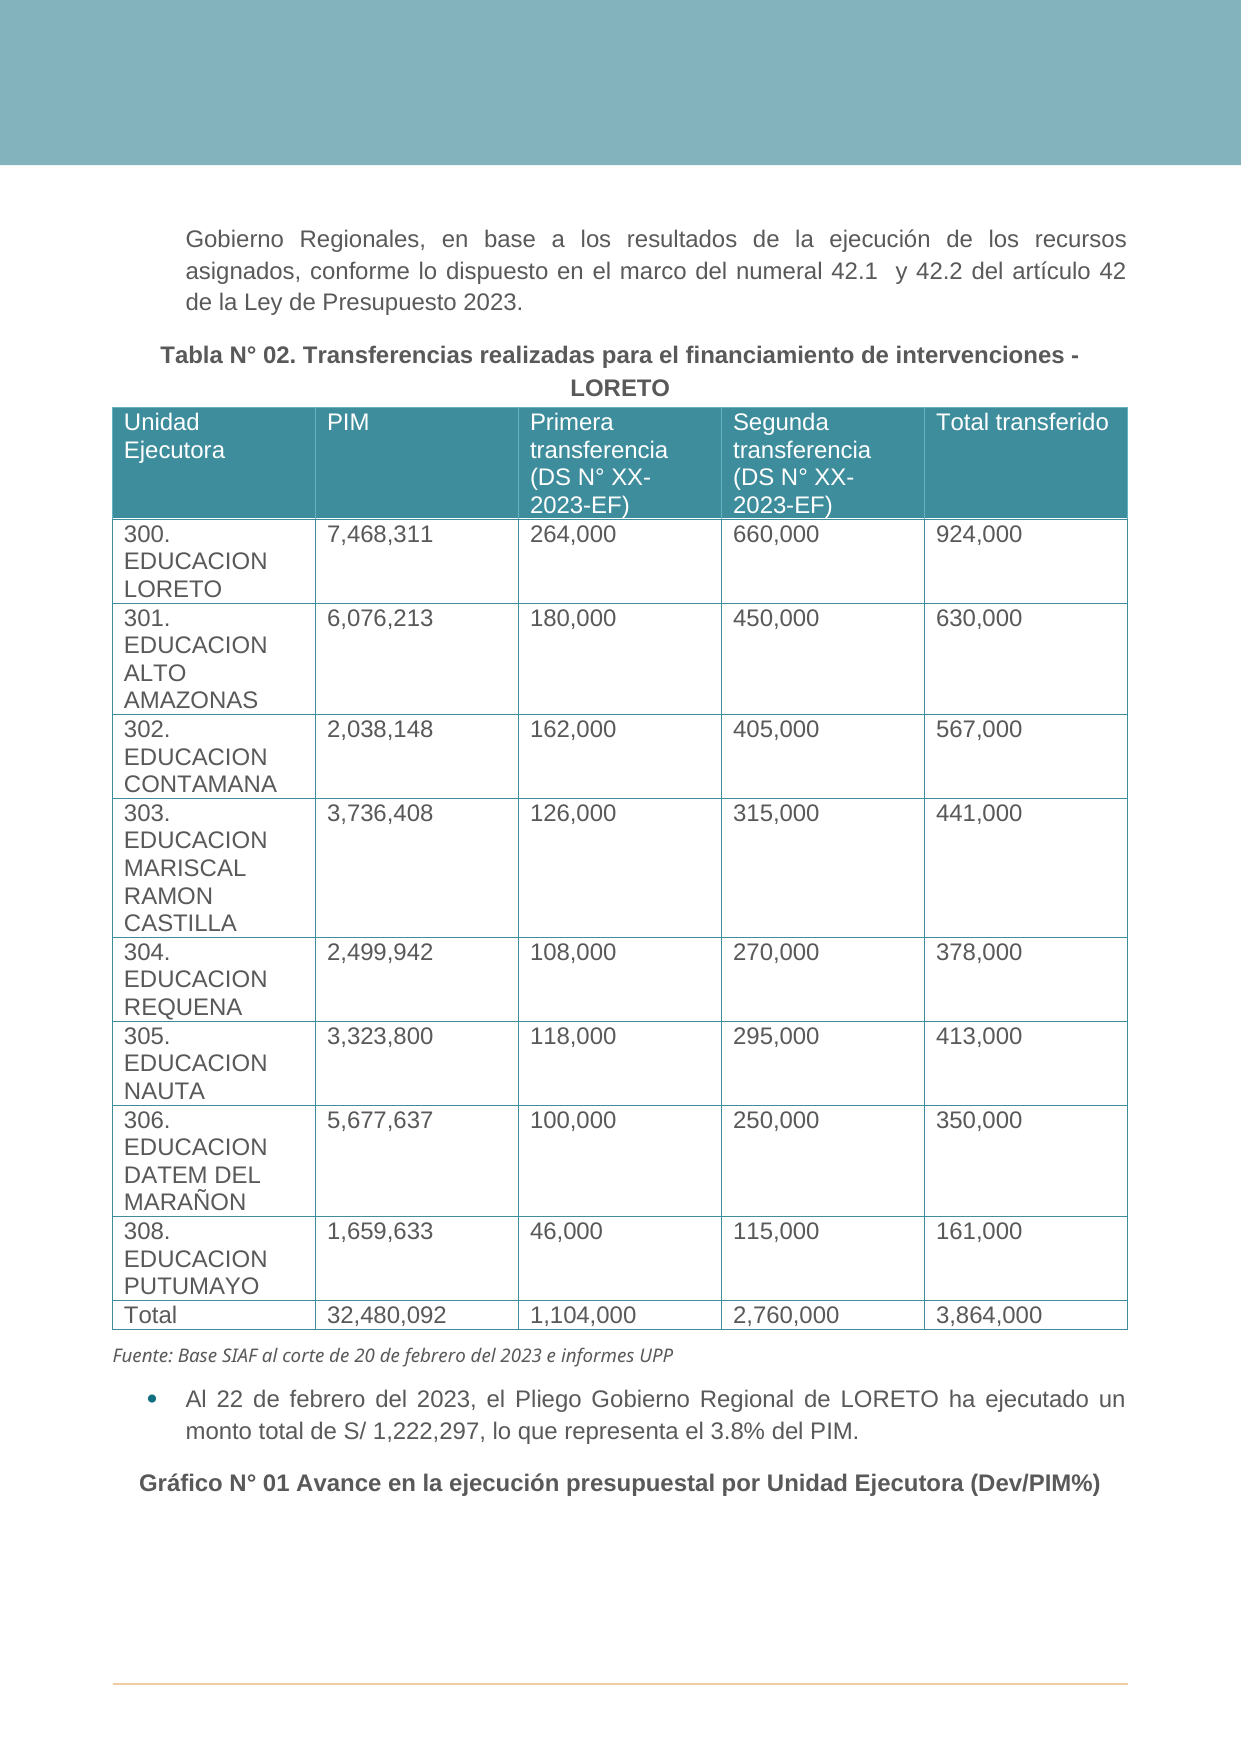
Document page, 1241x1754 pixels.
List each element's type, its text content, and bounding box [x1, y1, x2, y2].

table_cell 306. EDUCACION DATEM DEL MARAÑON [113, 1106, 315, 1216]
table_cell 405,000 [722, 715, 924, 798]
table_cell 162,000 [519, 715, 721, 798]
text Tabla N° 02. Transferencias realizadas para el financiamiento de intervenciones - LORETO [112, 341, 1128, 402]
table_cell 126,000 [519, 799, 721, 937]
table_cell 2,038,148 [316, 715, 518, 798]
table_header PIM [316, 408, 518, 518]
text Gráfico N° 01 Avance en la ejecución presupuestal por Unidad Ejecutora (Dev/PIM%) [112, 1469, 1128, 1497]
table_header Unidad Ejecutora [113, 408, 315, 518]
table_cell Total [113, 1301, 315, 1328]
table_cell 7,468,311 [316, 520, 518, 602]
table_cell 350,000 [925, 1106, 1127, 1216]
table_cell 180,000 [519, 604, 721, 714]
table_cell 3,736,408 [316, 799, 518, 937]
table_cell 3,323,800 [316, 1022, 518, 1104]
table_cell 115,000 [722, 1217, 924, 1300]
table_cell 46,000 [519, 1217, 721, 1300]
table_header Segunda transferencia (DS N° XX-2023-EF) [722, 408, 924, 518]
table_cell 161,000 [925, 1217, 1127, 1300]
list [148, 225, 1128, 316]
table_cell 2,760,000 [722, 1301, 924, 1328]
table_cell 630,000 [925, 604, 1127, 714]
table_cell 302. EDUCACION CONTAMANA [113, 715, 315, 798]
table_header Total transferido [925, 408, 1127, 518]
table_cell 2,499,942 [316, 938, 518, 1021]
table_cell 295,000 [722, 1022, 924, 1104]
table_cell 118,000 [519, 1022, 721, 1104]
table_cell 441,000 [925, 799, 1127, 937]
table_cell 924,000 [925, 520, 1127, 602]
table_cell 100,000 [519, 1106, 721, 1216]
table_cell 250,000 [722, 1106, 924, 1216]
table_cell 301. EDUCACION ALTO AMAZONAS [113, 604, 315, 714]
table_cell 304. EDUCACION REQUENA [113, 938, 315, 1021]
table_cell 303. EDUCACION MARISCAL RAMON CASTILLA [113, 799, 315, 937]
table_header Primera transferencia (DS N° XX-2023-EF) [519, 408, 721, 518]
text Fuente: Base SIAF al corte de 20 de febrero del 2023 e informes UPP [112, 1342, 1128, 1367]
table_cell 270,000 [722, 938, 924, 1021]
table_cell 567,000 [925, 715, 1127, 798]
table_cell 1,659,633 [316, 1217, 518, 1300]
table_cell 1,104,000 [519, 1301, 721, 1328]
table_cell 660,000 [722, 520, 924, 602]
table_cell 450,000 [722, 604, 924, 714]
table_cell 413,000 [925, 1022, 1127, 1104]
table_cell 5,677,637 [316, 1106, 518, 1216]
table_cell 305. EDUCACION NAUTA [113, 1022, 315, 1104]
table_cell 3,864,000 [925, 1301, 1127, 1328]
table_cell 264,000 [519, 520, 721, 602]
table_cell 315,000 [722, 799, 924, 937]
table_cell 108,000 [519, 938, 721, 1021]
table_cell 32,480,092 [316, 1301, 518, 1328]
table_cell 300. EDUCACION LORETO [113, 520, 315, 602]
table_cell 378,000 [925, 938, 1127, 1021]
table_cell 308. EDUCACION PUTUMAYO [113, 1217, 315, 1300]
list Al 22 de febrero del 2023, el Pliego Gobierno Regional de LORETO ha ejecutado un monto total de S/ 1,222,297, lo que representa el 3.8% del PIM. [148, 1385, 1128, 1444]
table_cell 6,076,213 [316, 604, 518, 714]
